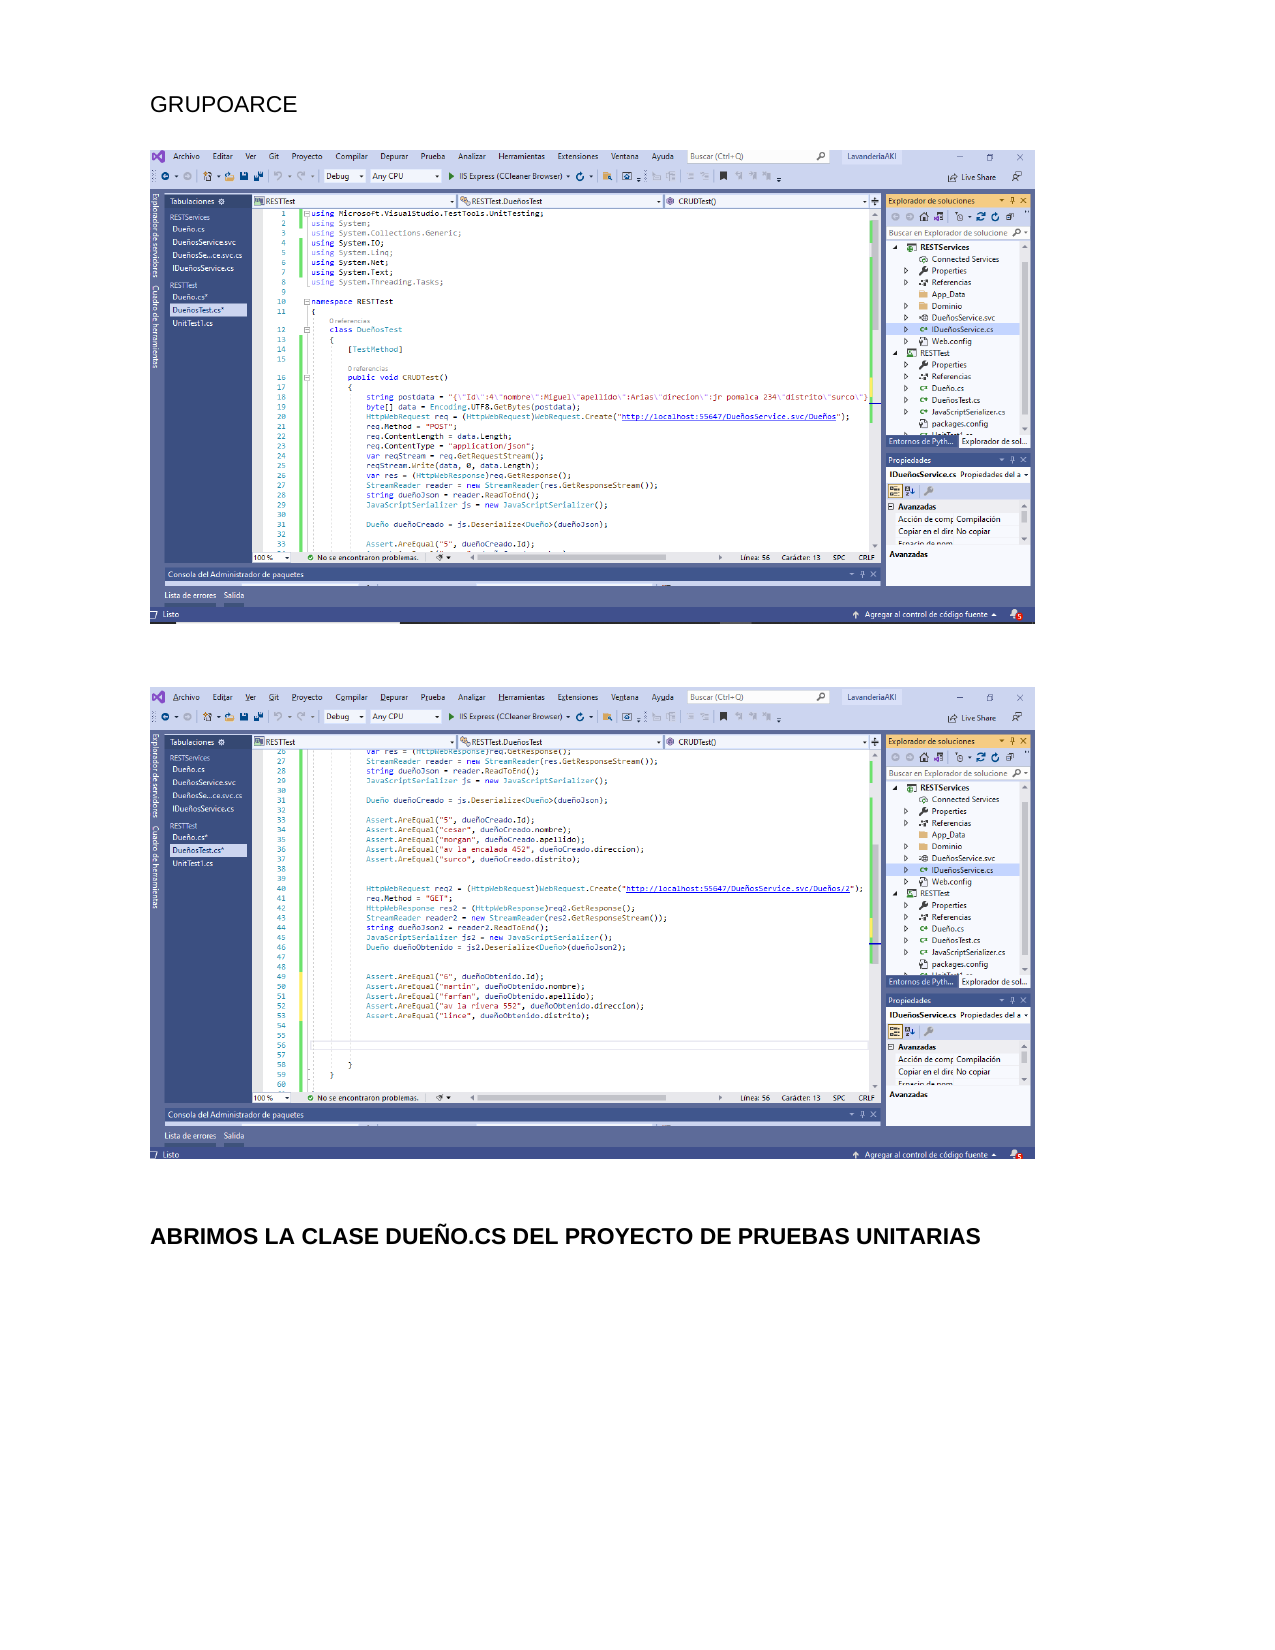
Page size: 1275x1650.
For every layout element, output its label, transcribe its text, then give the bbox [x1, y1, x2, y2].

picture [150, 150, 1036, 624]
text ABRIMOS LA CLASE DUEÑO.CS DEL PROYECTO DE PRUEBAS UNITARIAS [150, 1223, 1125, 1249]
picture [150, 687, 1036, 1159]
